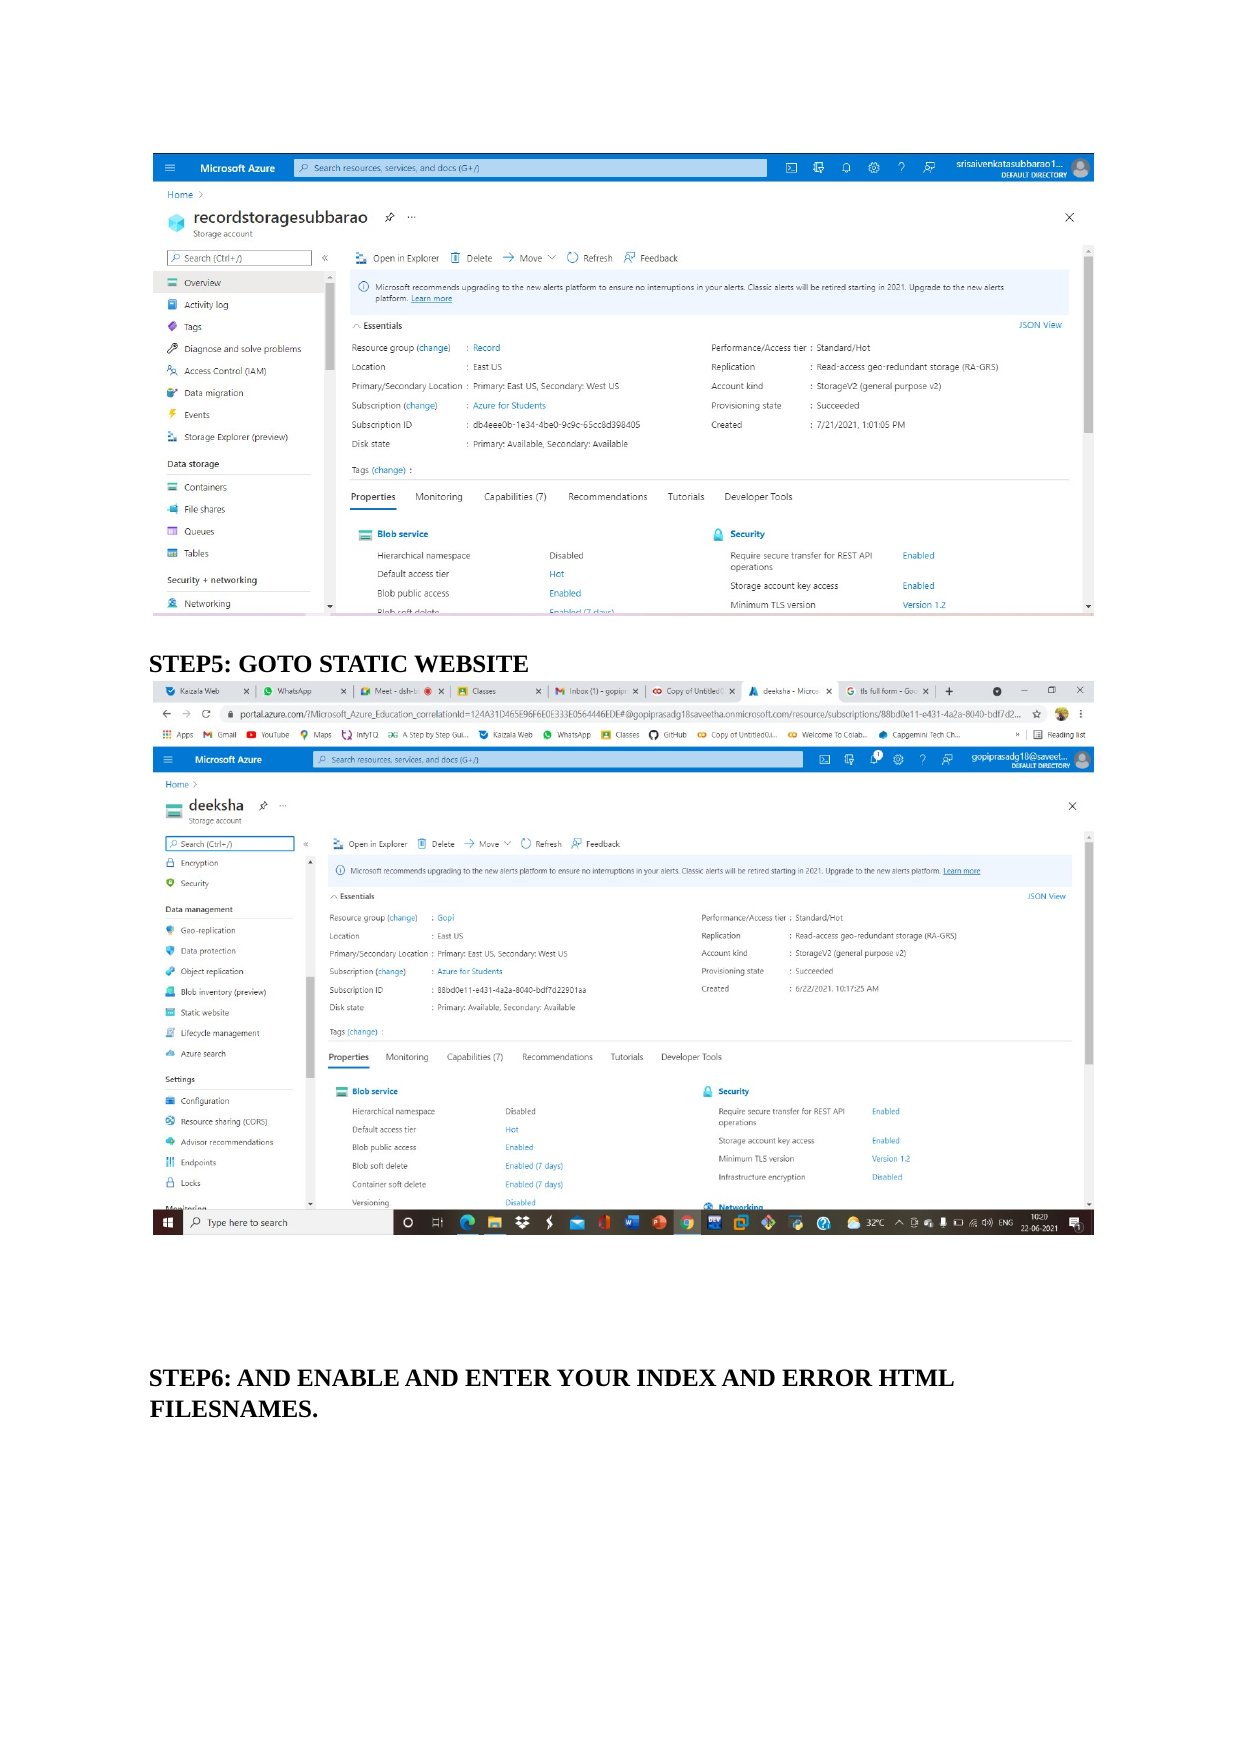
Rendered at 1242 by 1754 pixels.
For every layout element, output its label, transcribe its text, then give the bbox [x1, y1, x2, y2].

picture [153, 153, 1094, 616]
text STEP5: GOTO STATIC WEBSITE [148, 649, 1089, 678]
picture [153, 681, 1094, 1235]
text STEP6: AND ENABLE AND ENTER YOUR INDEX AND ERROR HTML FILESNAMES. [148, 1363, 1089, 1423]
